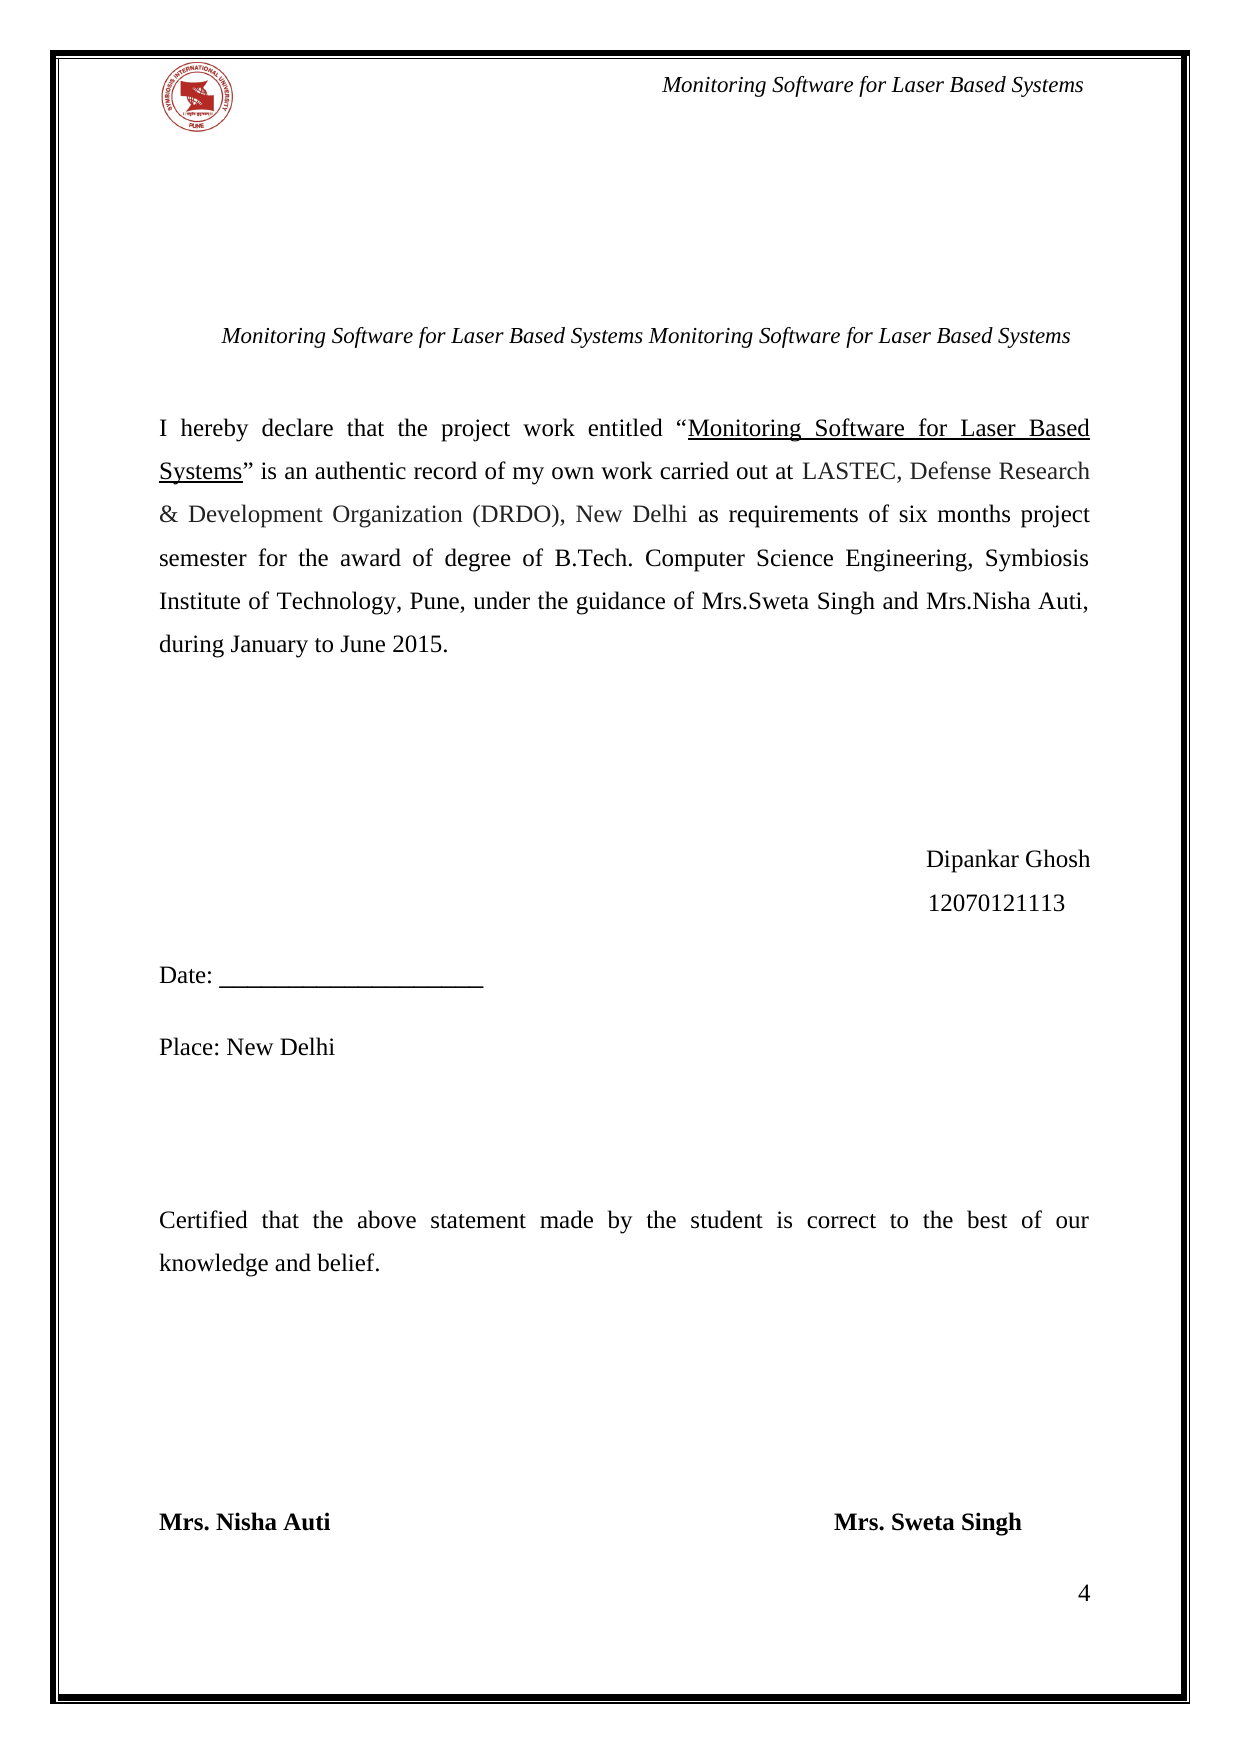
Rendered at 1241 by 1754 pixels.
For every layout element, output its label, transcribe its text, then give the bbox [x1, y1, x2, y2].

text Mrs. Nisha Auti Mrs. Sweta Singh [159, 1507, 1090, 1535]
text Dipankar Ghosh [159, 844, 1090, 873]
text Place: New Delhi [159, 1032, 1090, 1061]
text 12070121113 [909, 888, 1090, 916]
text Certified that the above statement made by the student is correct to the best of our knowledge and belief. [159, 1205, 1090, 1277]
text I hereby declare that the project work entitled “Monitoring Software for Laser Based Systems” is an authentic record of my own work carried out at LASTEC, Defense Research & Development Organization (DRDO), New Delhi as requirements of six months project semester for the award of degree of B.Tech. Computer Science Engineering, Symbiosis Institute of Technology, Pune, under the guidance of Mrs.Sweta Singh and Mrs.Nisha Auti, during January to June 2015. [159, 413, 1090, 658]
text Date: ___________________ [159, 960, 1090, 989]
picture [158, 60, 235, 133]
